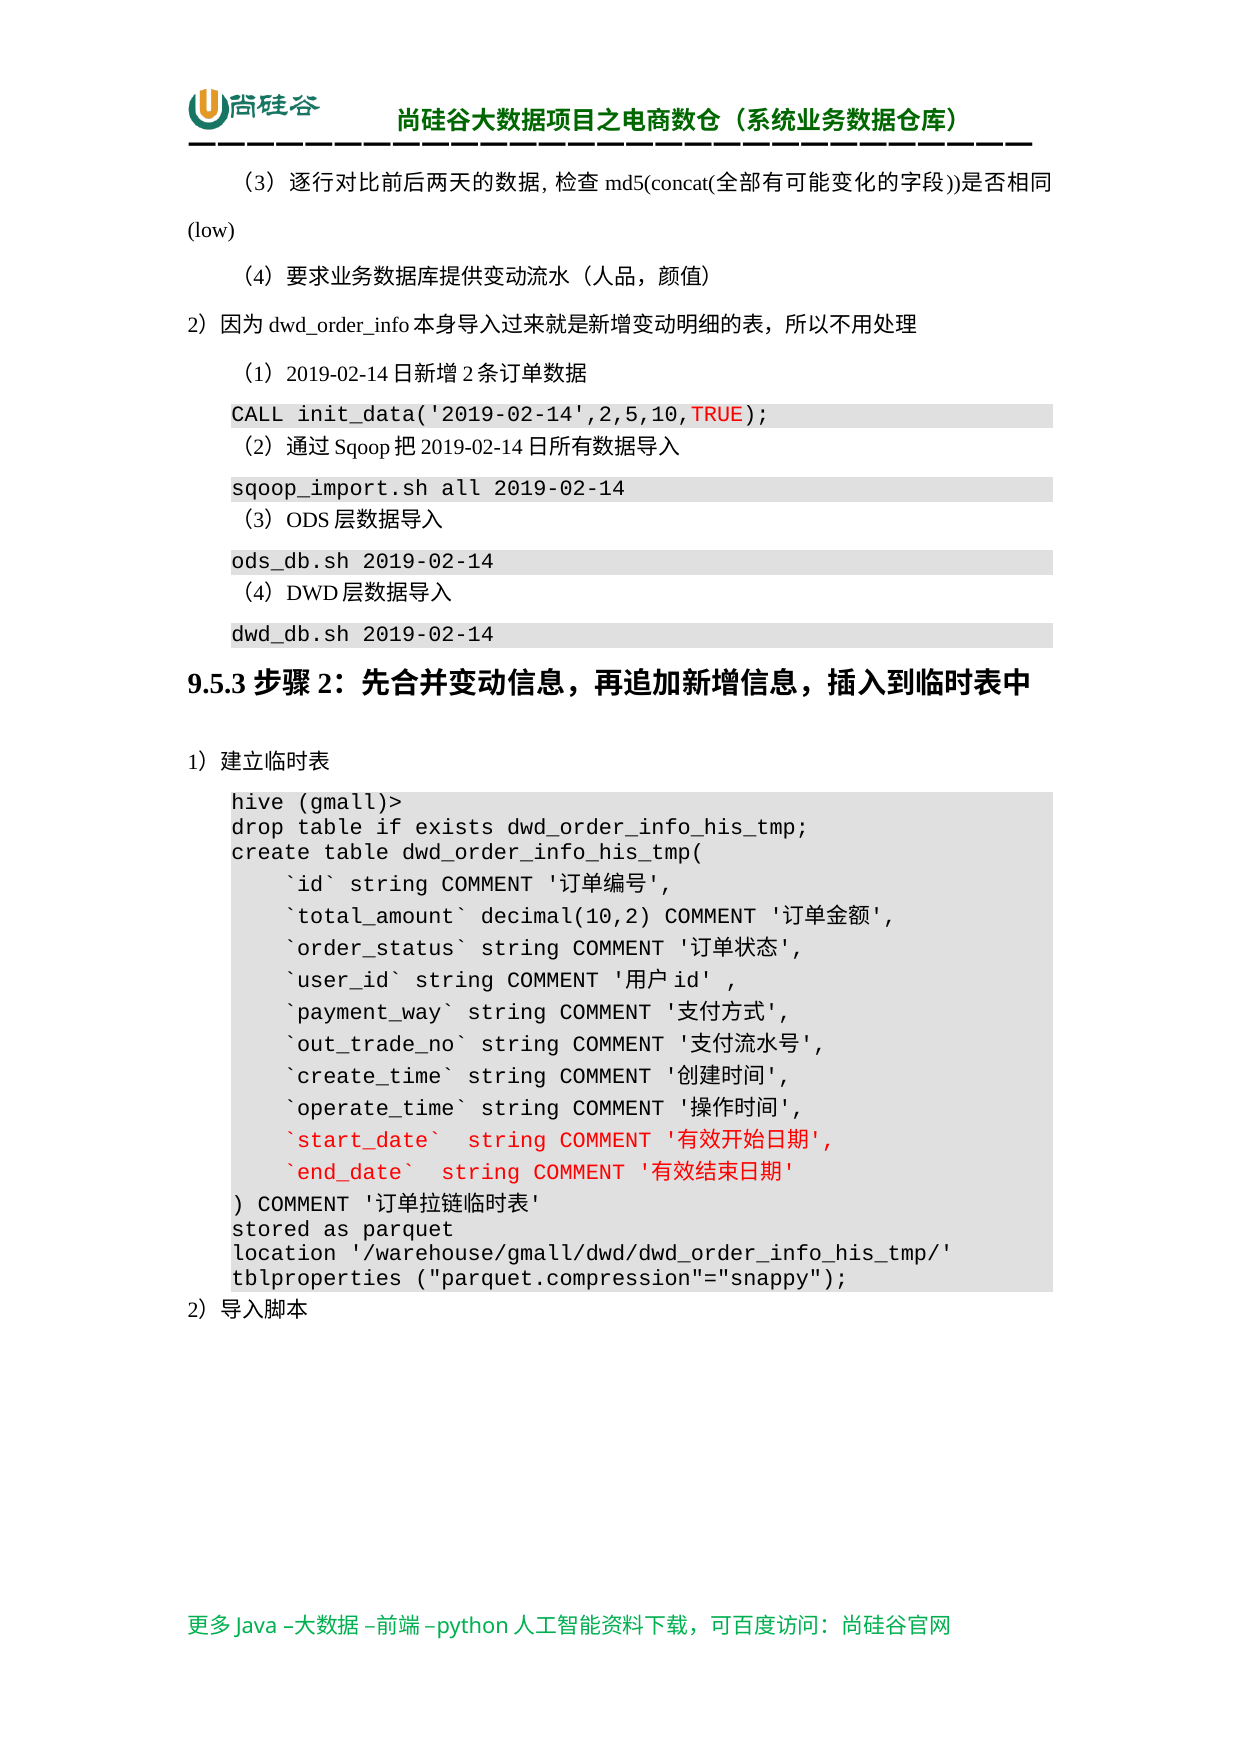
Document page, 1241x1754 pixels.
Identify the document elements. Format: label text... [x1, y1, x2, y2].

text （1）2019-02-14日新增2条订单数据 [187, 355, 1053, 388]
text （3）ODS层数据导入 [187, 502, 1053, 534]
text `total_amount` decimal(10,2) COMMENT '订单金额', [231, 898, 1053, 930]
text `start_date` string COMMENT '有效开始日期', [231, 1122, 1053, 1154]
text `create_time` string COMMENT '创建时间', [231, 1058, 1053, 1090]
text `order_status` string COMMENT '订单状态', [231, 930, 1053, 962]
text 2）因为dwd_order_info本身导入过来就是新增变动明细的表，所以不用处理 [187, 307, 1053, 339]
text （2）通过Sqoop把2019-02-14日所有数据导入 [187, 428, 1053, 461]
text tblproperties ("parquet.compression"="snappy"); [231, 1267, 1053, 1292]
text 2）导入脚本 [187, 1292, 1053, 1324]
text drop table if exists dwd_order_info_his_tmp; [231, 816, 1053, 841]
text `out_trade_no` string COMMENT '支付流水号', [231, 1026, 1053, 1058]
text ods_db.sh 2019-02-14 [231, 550, 1053, 575]
text create table dwd_order_info_his_tmp( [231, 841, 1053, 866]
text `user_id` string COMMENT '用户id' , [231, 962, 1053, 994]
text `payment_way` string COMMENT '支付方式', [231, 994, 1053, 1026]
text （3）逐行对比前后两天的数据, 检查md5(concat(全部有可能变化的字段))是否相同(low) [187, 165, 1053, 246]
text `end_date` string COMMENT '有效结束日期' [231, 1154, 1053, 1186]
text ) COMMENT '订单拉链临时表' [231, 1186, 1053, 1218]
text dwd_db.sh 2019-02-14 [231, 623, 1053, 648]
text stored as parquet [231, 1218, 1053, 1242]
text `operate_time` string COMMENT '操作时间', [231, 1090, 1053, 1122]
text location '/warehouse/gmall/dwd/dwd_order_info_his_tmp/' [231, 1242, 1053, 1267]
subtitle 9.5.3 步骤2：先合并变动信息，再追加新增信息，插入到临时表中 [187, 648, 1053, 713]
text hive (gmall)> [231, 792, 1053, 816]
text `id` string COMMENT '订单编号', [231, 866, 1053, 898]
text （4）要求业务数据库提供变动流水（人品，颜值） [187, 259, 1053, 291]
text sqoop_import.sh all 2019-02-14 [231, 477, 1053, 502]
picture [187, 88, 320, 130]
text （4）DWD层数据导入 [187, 575, 1053, 607]
text CALL init_data('2019-02-14',2,5,10,TRUE); [231, 404, 1053, 428]
text 1）建立临时表 [187, 743, 1053, 776]
